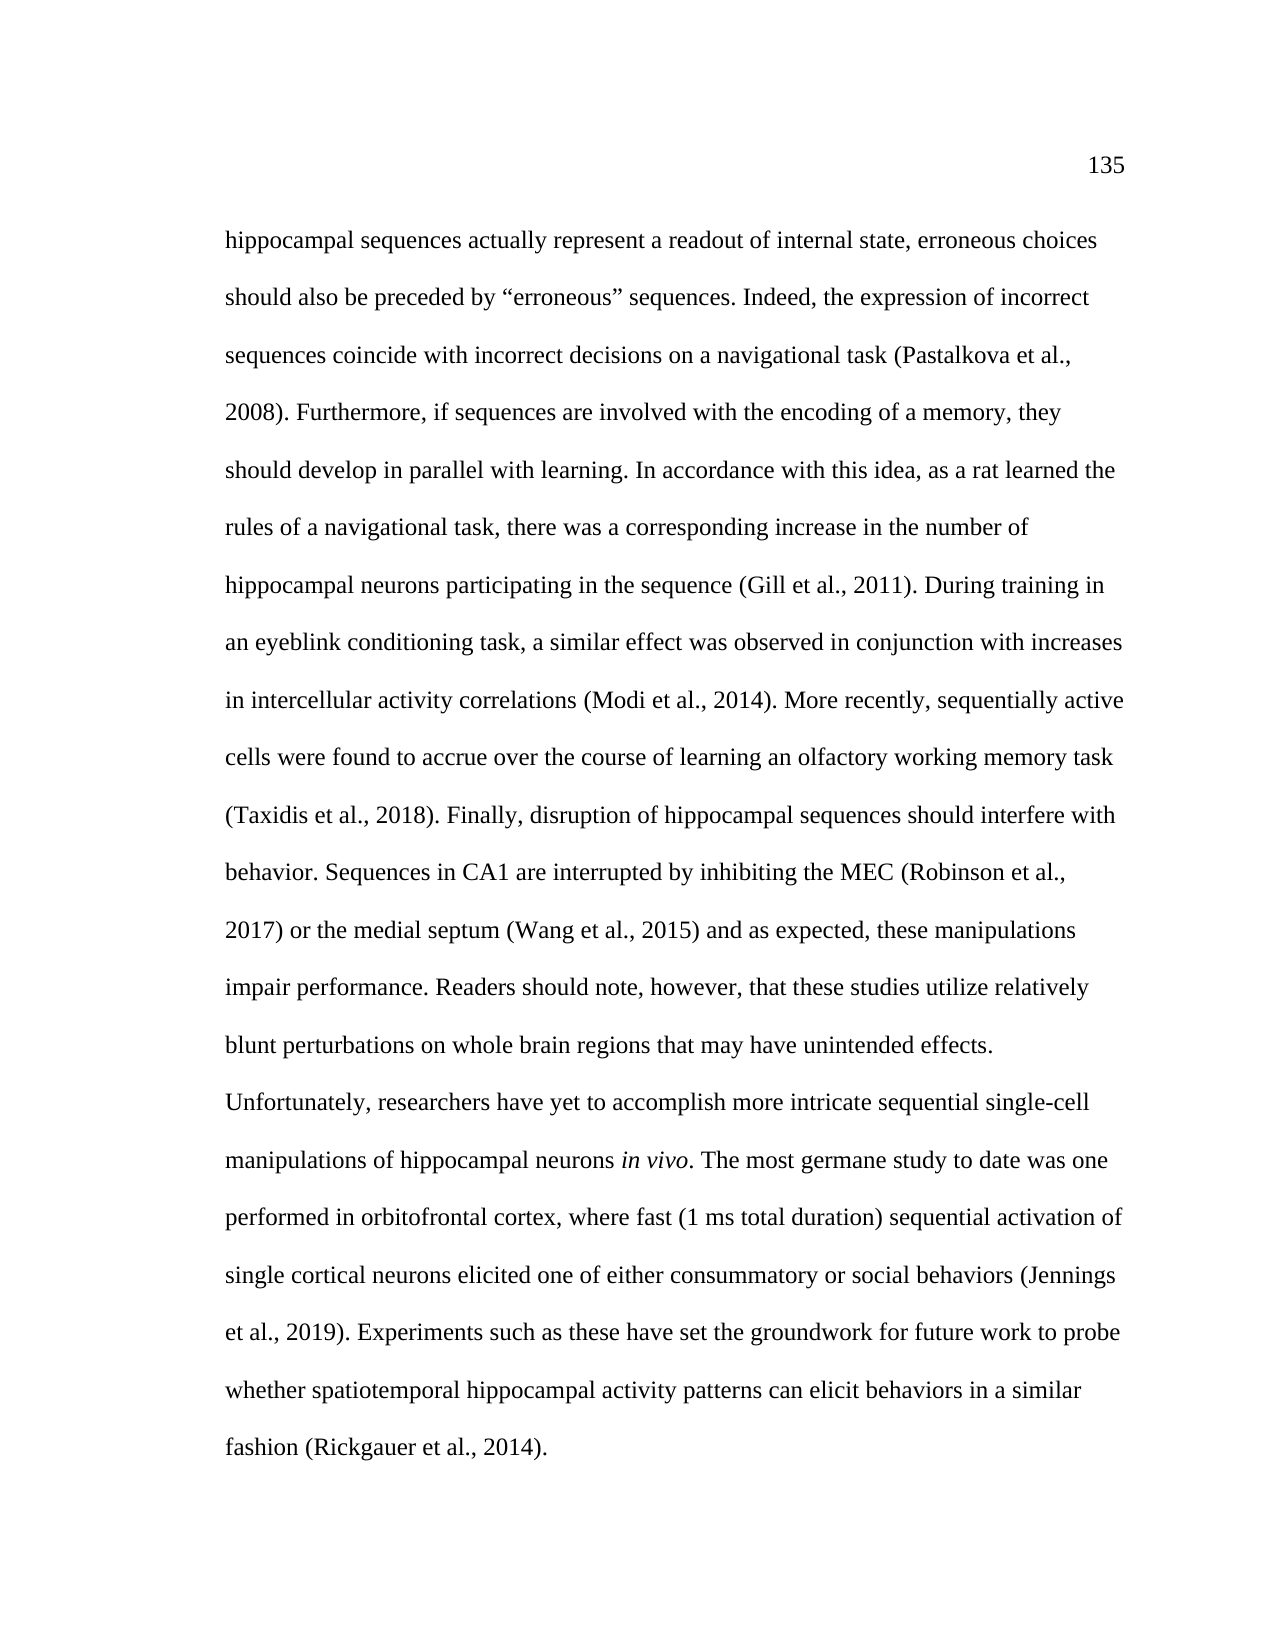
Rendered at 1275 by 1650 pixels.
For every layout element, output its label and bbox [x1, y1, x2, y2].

text [225, 225, 1125, 1461]
